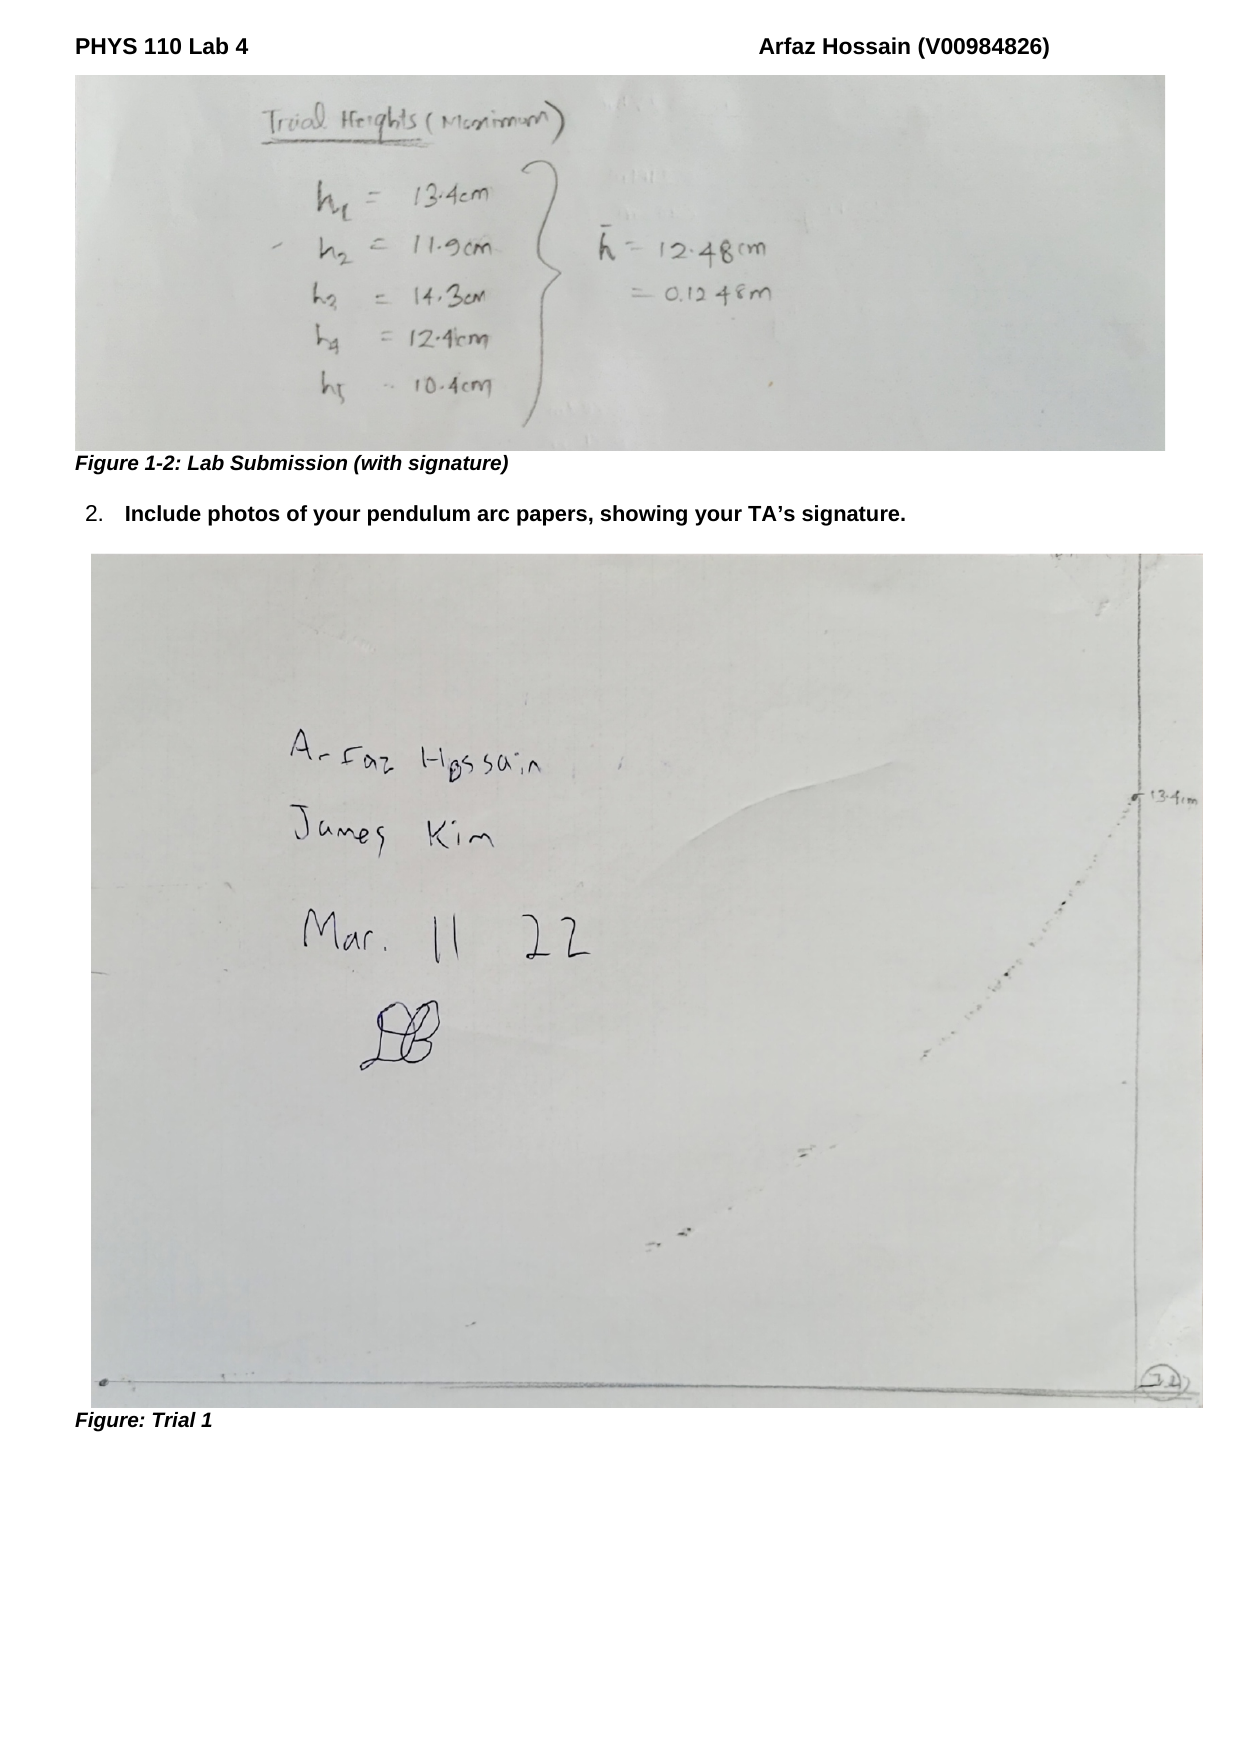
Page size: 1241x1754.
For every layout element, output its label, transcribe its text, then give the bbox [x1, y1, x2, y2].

text Figure 1-2: Lab Submission (with signature) [75, 451, 1119, 475]
list Include photos of your pendulum arc papers, showing your TA’s signature. [85, 500, 1119, 526]
picture [75, 75, 1166, 451]
text Figure: Trial 1 [75, 1408, 1119, 1432]
picture [92, 554, 1202, 1407]
